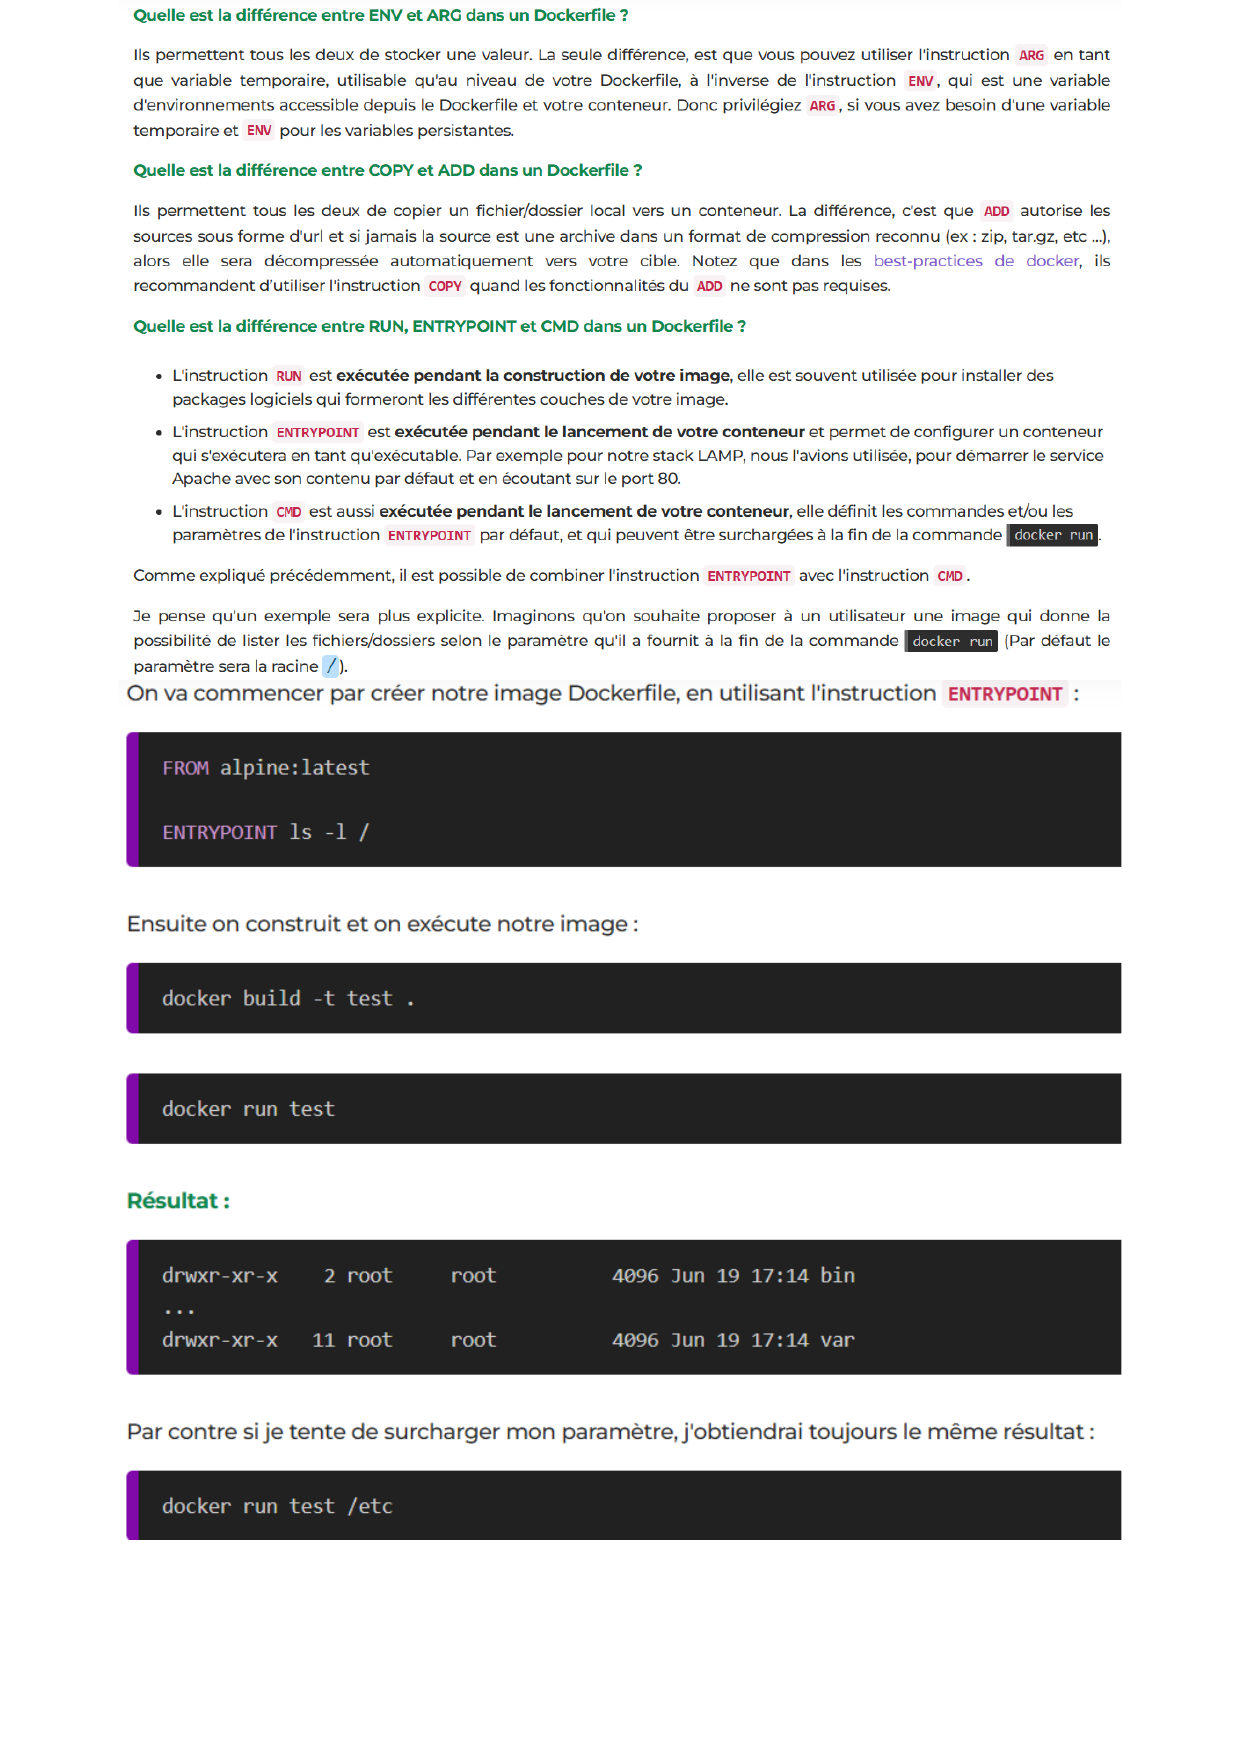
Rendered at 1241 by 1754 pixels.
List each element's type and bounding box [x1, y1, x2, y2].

picture [118, 0, 1123, 1540]
